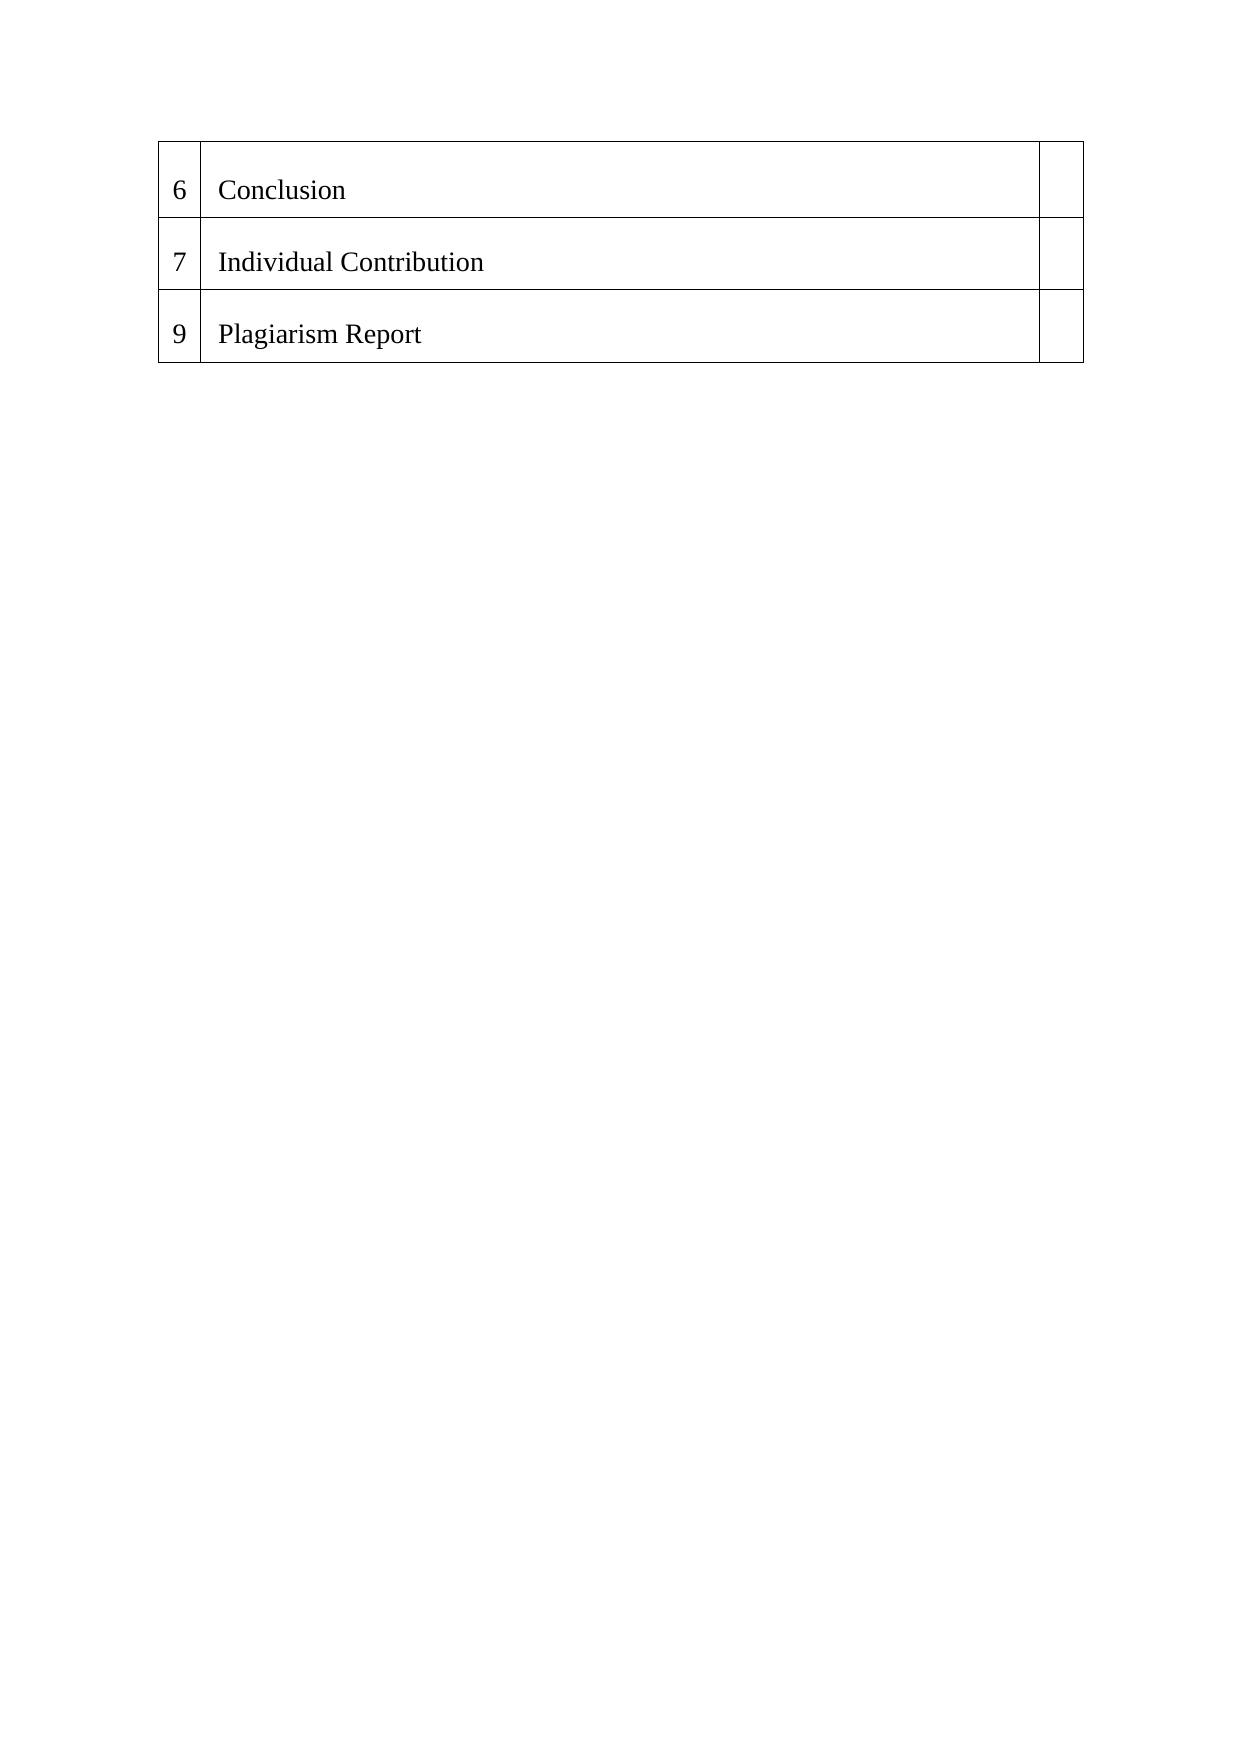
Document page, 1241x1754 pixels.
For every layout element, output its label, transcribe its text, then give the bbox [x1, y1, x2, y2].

table_cell [1040, 218, 1083, 289]
table_cell Plagiarism Report [201, 290, 1039, 362]
table_cell 9 [159, 290, 200, 362]
table_cell Conclusion [201, 142, 1039, 217]
table_cell 6 [159, 142, 200, 217]
table_cell [1040, 290, 1083, 362]
table_cell 7 [159, 218, 200, 289]
table_cell Individual Contribution [201, 218, 1039, 289]
table_cell [1040, 142, 1083, 217]
